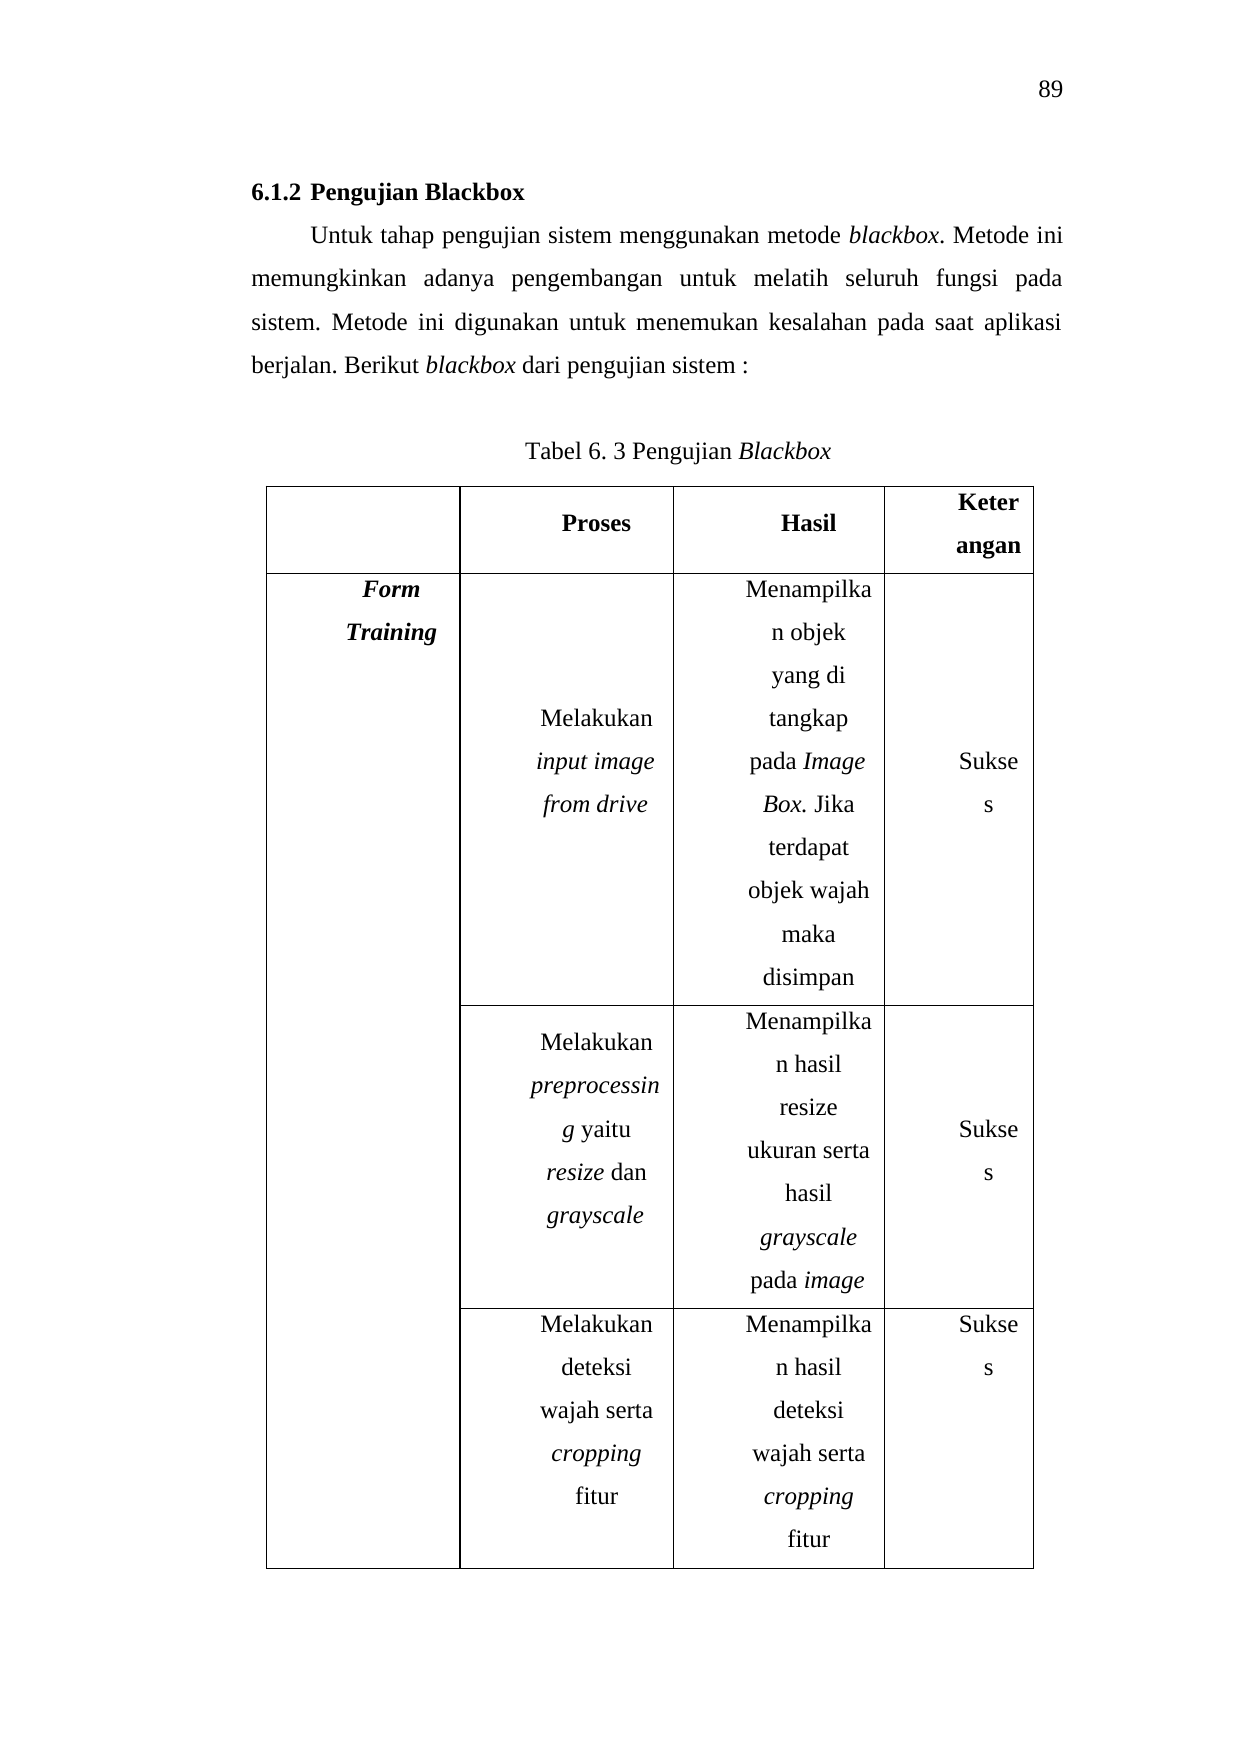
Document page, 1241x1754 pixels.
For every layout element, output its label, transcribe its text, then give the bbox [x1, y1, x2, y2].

table_cell Sukses [885, 1309, 1033, 1567]
table_cell Melakukan preprocessing yaitu resize dan grayscale [461, 1006, 673, 1308]
table_cell Form Training [267, 574, 459, 1567]
table_cell Sukses [885, 574, 1033, 1005]
table_header Hasil [674, 487, 884, 573]
table_cell Melakukan deteksi wajah serta cropping fitur [461, 1309, 673, 1567]
table_cell Sukses [885, 1006, 1033, 1308]
table_header Keterangan [885, 487, 1033, 573]
table_cell Menampilkan hasil deteksi wajah serta cropping fitur [674, 1309, 884, 1567]
text Untuk tahap pengujian sistem menggunakan metode blackbox. Metode ini memungkinkan adanya pengembangan untuk melatih seluruh fungsi pada sistem. Metode ini digunakan untuk menemukan kesalahan pada saat aplikasi berjalan. Berikut blackbox dari pengujian sistem : [251, 220, 1063, 378]
table_cell Menampilkan objek yang di tangkap pada Image Box. Jika terdapat objek wajah maka disimpan [674, 574, 884, 1005]
table_cell Melakukan input image from drive [461, 574, 673, 1005]
table_cell Menampilkan hasil resize ukuran serta hasil grayscale pada image [674, 1006, 884, 1308]
list Pengujian Blackbox [251, 177, 1063, 206]
text Tabel 6. 3 Pengujian Blackbox [236, 436, 1063, 465]
table_header [267, 487, 459, 573]
table_header Proses [461, 487, 673, 573]
